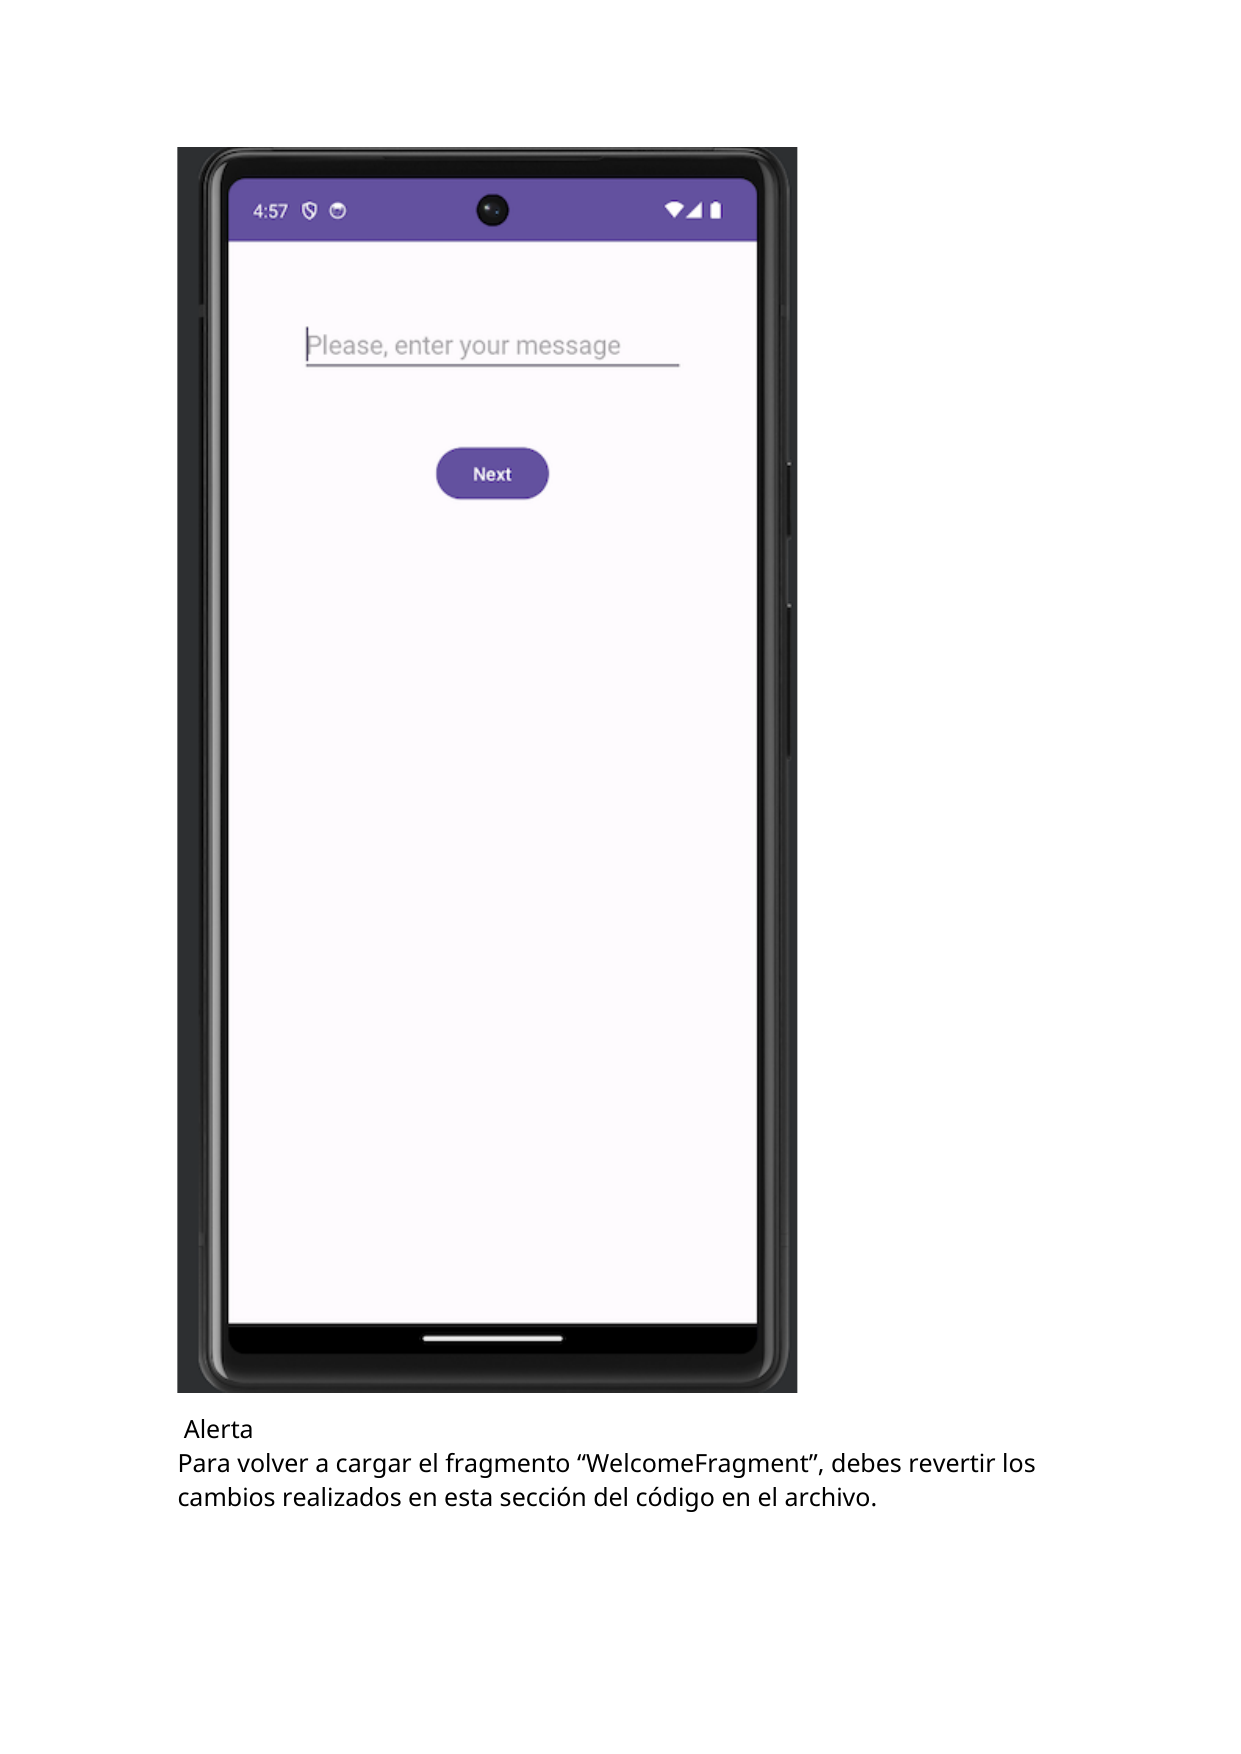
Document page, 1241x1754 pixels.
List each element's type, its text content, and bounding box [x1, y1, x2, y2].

picture [177, 147, 798, 1393]
text Para volver a cargar el fragmento “WelcomeFragment”, debes revertir los cambios realizados en esta sección del código en el archivo. [177, 1446, 1063, 1514]
text Alerta [177, 1412, 1063, 1446]
